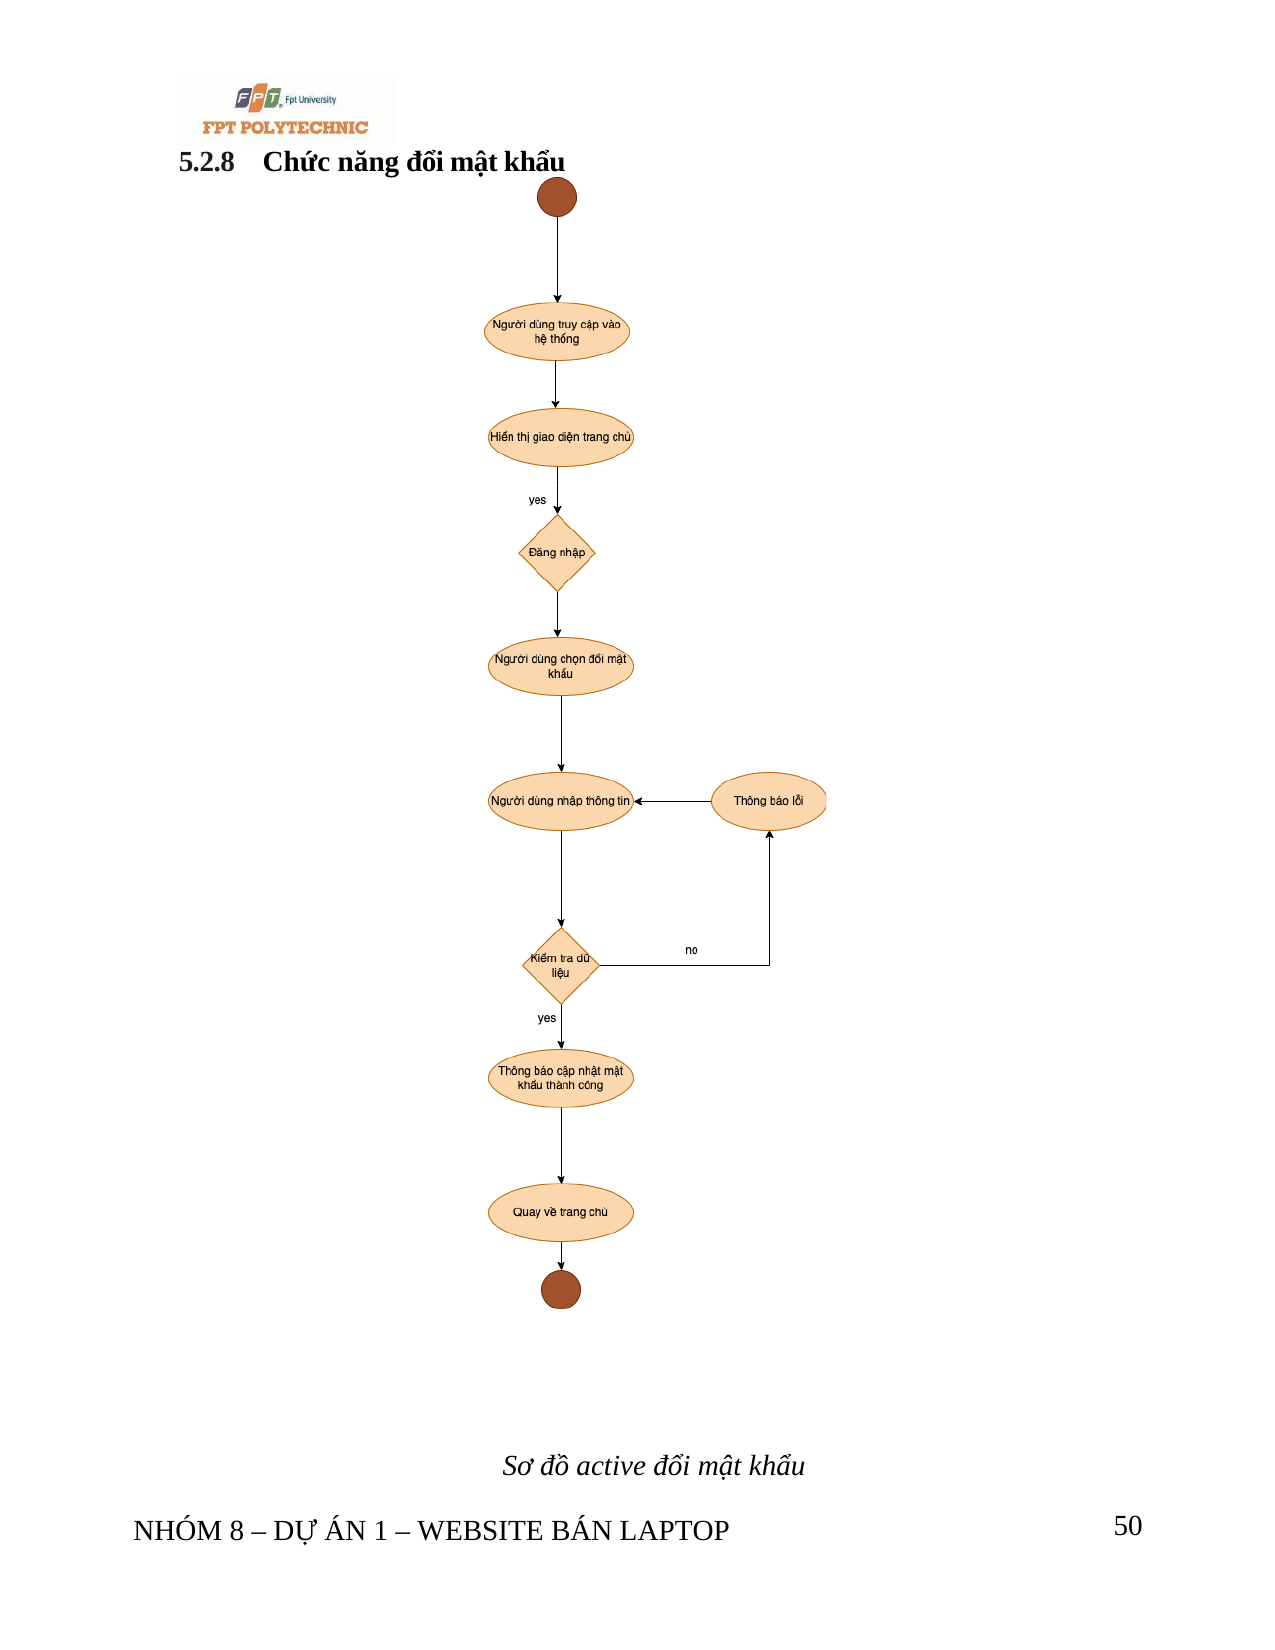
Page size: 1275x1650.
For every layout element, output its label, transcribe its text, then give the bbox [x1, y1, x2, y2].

picture [177, 75, 395, 146]
picture [484, 177, 827, 1309]
subtitle Chức năng đổi mật khẩu [178, 144, 1198, 177]
text Sơ đồ active đổi mật khẩu [112, 1448, 1198, 1481]
